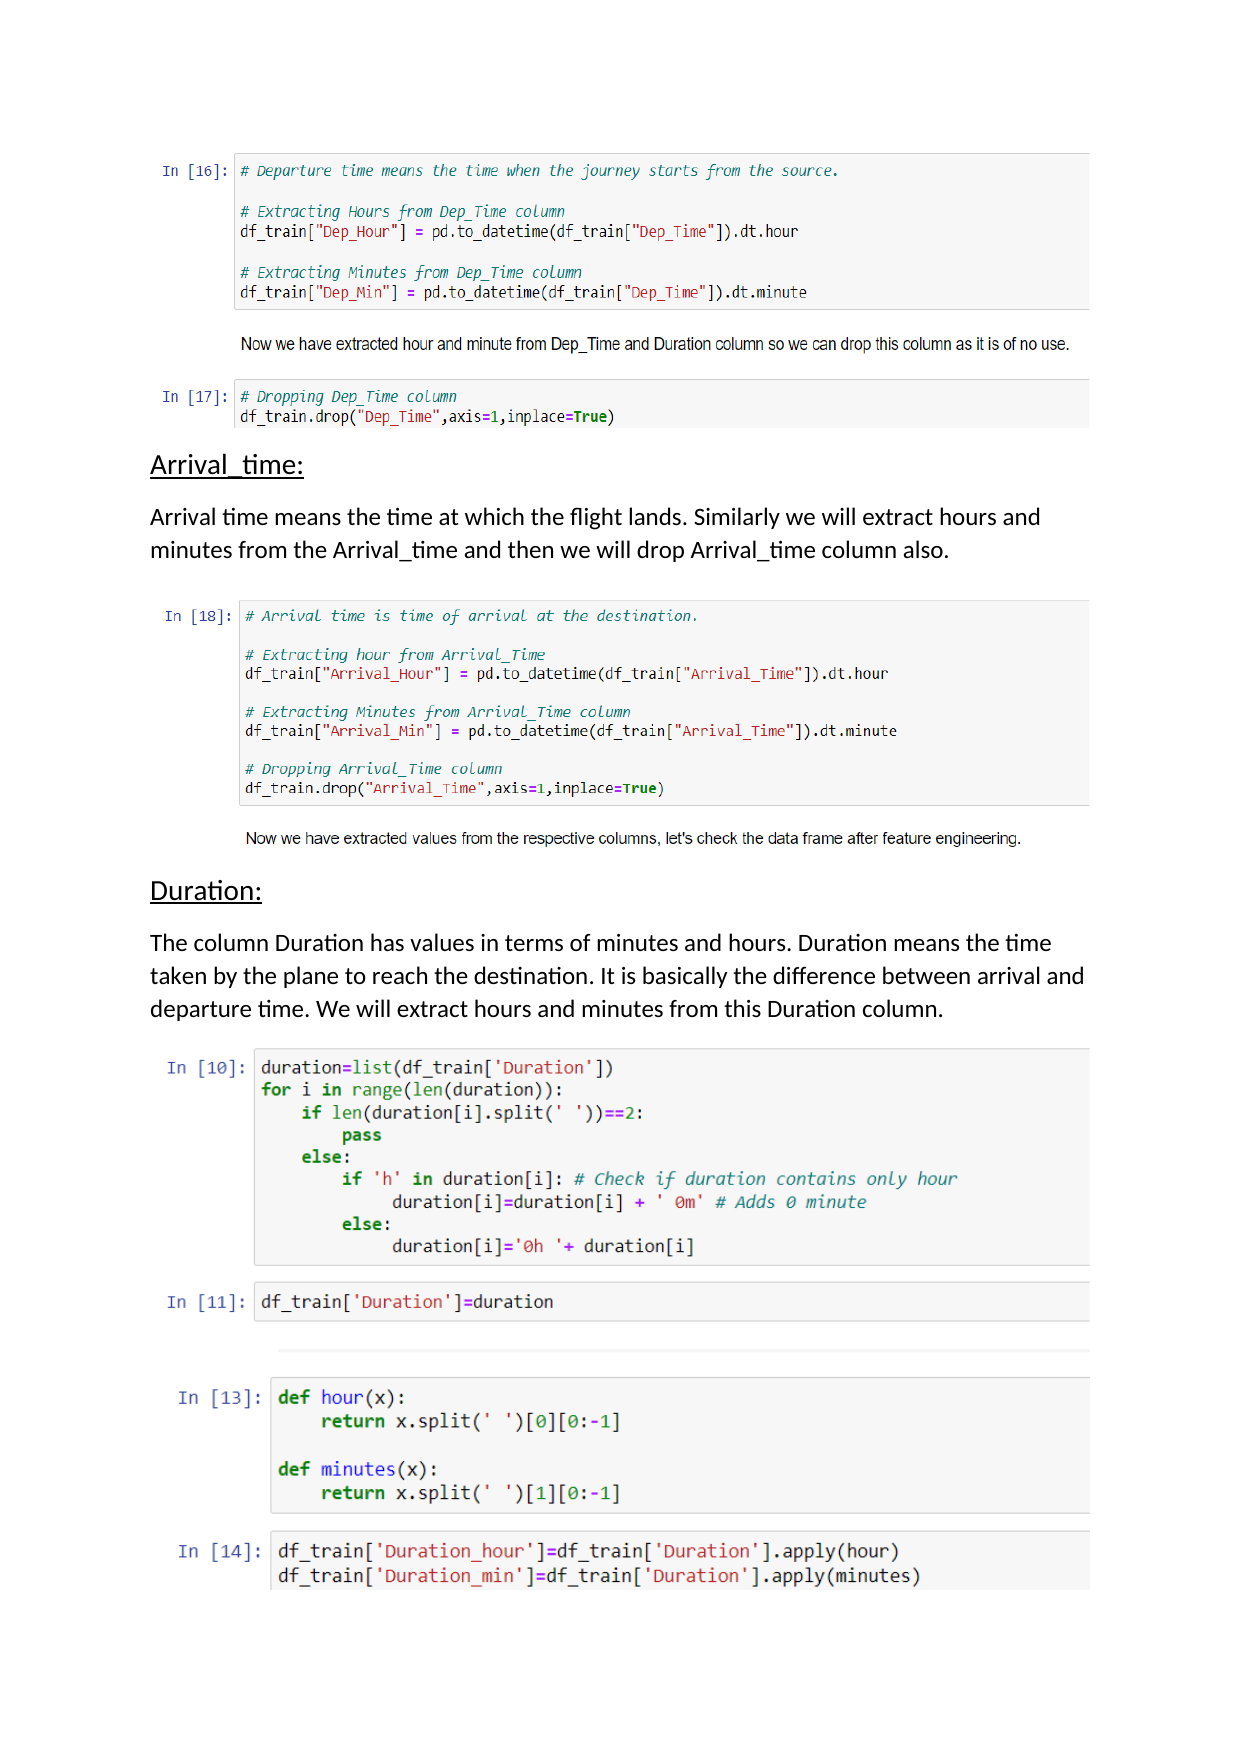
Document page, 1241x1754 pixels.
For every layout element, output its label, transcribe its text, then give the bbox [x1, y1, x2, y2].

text Duration: [150, 872, 1090, 908]
picture [150, 1349, 1090, 1590]
text Arrival_time: [150, 446, 1090, 482]
text Arrival time means the time at which the flight lands. Similarly we will extract hours and minutes from the Arrival_time and then we will drop Arrival_time column also. [150, 501, 1090, 565]
picture [150, 1042, 1090, 1331]
picture [150, 583, 1090, 854]
picture [150, 150, 1090, 428]
text The column Duration has values in terms of minutes and hours. Duration means the time taken by the plane to reach the destination. It is basically the difference between arrival and departure time. We will extract hours and minutes from this Duration column. [150, 927, 1090, 1023]
